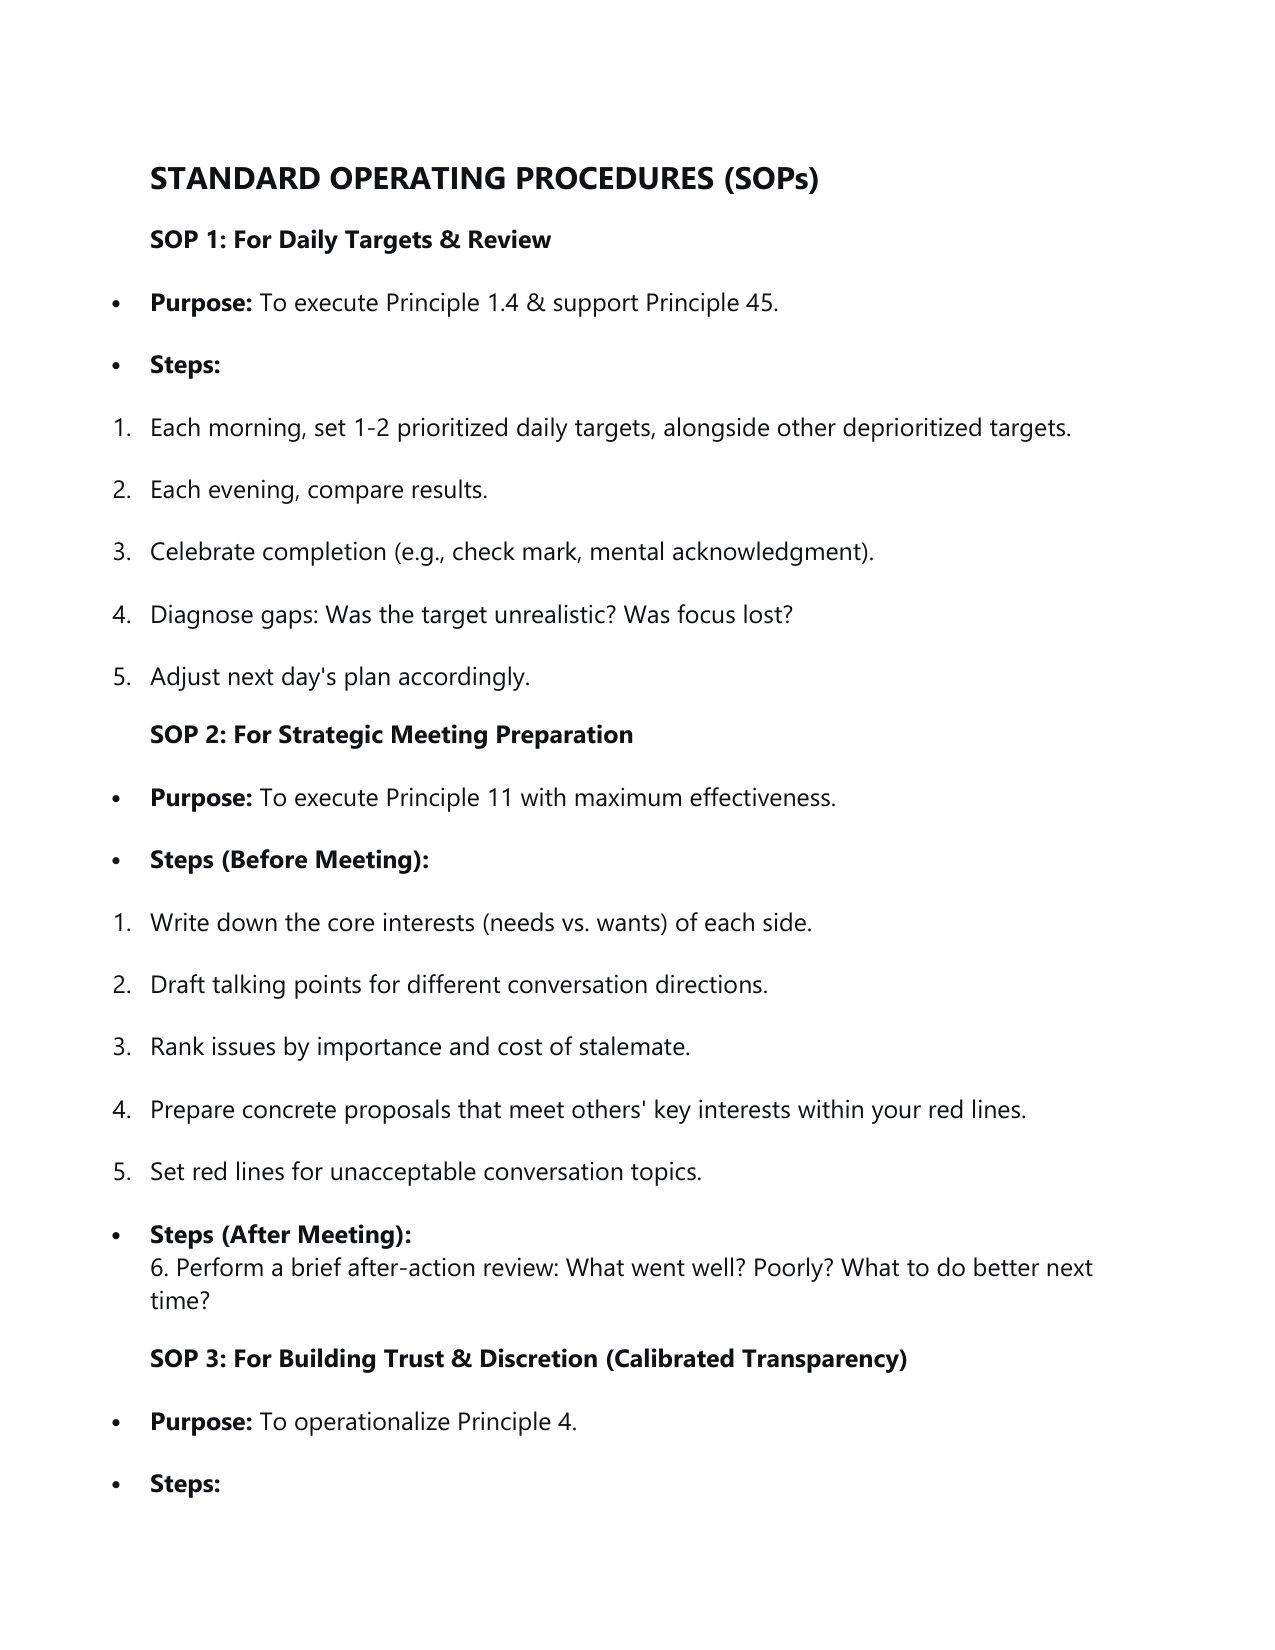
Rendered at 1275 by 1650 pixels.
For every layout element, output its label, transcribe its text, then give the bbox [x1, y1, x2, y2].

list Purpose: To execute Principle 11 with maximum effectiveness. [112, 779, 1125, 812]
list Set red lines for unacceptable conversation topics. [112, 1154, 1125, 1187]
list Write down the core interests (needs vs. wants) of each side. [112, 904, 1125, 937]
list Steps: [112, 347, 1125, 380]
list Diagnose gaps: Was the target unrealistic? Was focus lost? [112, 596, 1125, 629]
list Steps (After Meeting): 6. Perform a brief after-action review: What went well? Poorly? What to do better next time? [112, 1216, 1125, 1316]
list Each evening, compare results. [112, 471, 1125, 505]
list Prepare concrete proposals that meet others' key interests within your red lines. [112, 1091, 1125, 1124]
list Purpose: To operationalize Principle 4. [112, 1403, 1125, 1436]
list Steps: [112, 1466, 1125, 1499]
list Adjust next day's plan accordingly. [112, 659, 1125, 692]
list Rank issues by importance and cost of stalemate. [112, 1029, 1125, 1062]
text SOP 3: For Building Trust & Discretion (Calibrated Transparency) [150, 1341, 1125, 1374]
list Each morning, set 1-2 prioritized daily targets, alongside other deprioritized targets. [112, 409, 1125, 442]
list Celebrate completion (e.g., check mark, mental acknowledgment). [112, 534, 1125, 567]
text SOP 2: For Strategic Meeting Preparation [150, 717, 1125, 750]
list Steps (Before Meeting): [112, 842, 1125, 875]
list Draft talking points for different conversation directions. [112, 966, 1125, 1000]
list Purpose: To execute Principle 1.4 & support Principle 45. [112, 284, 1125, 317]
subtitle STANDARD OPERATING PROCEDURES (SOPs) [150, 150, 1125, 197]
text SOP 1: For Daily Targets & Review [150, 222, 1125, 255]
